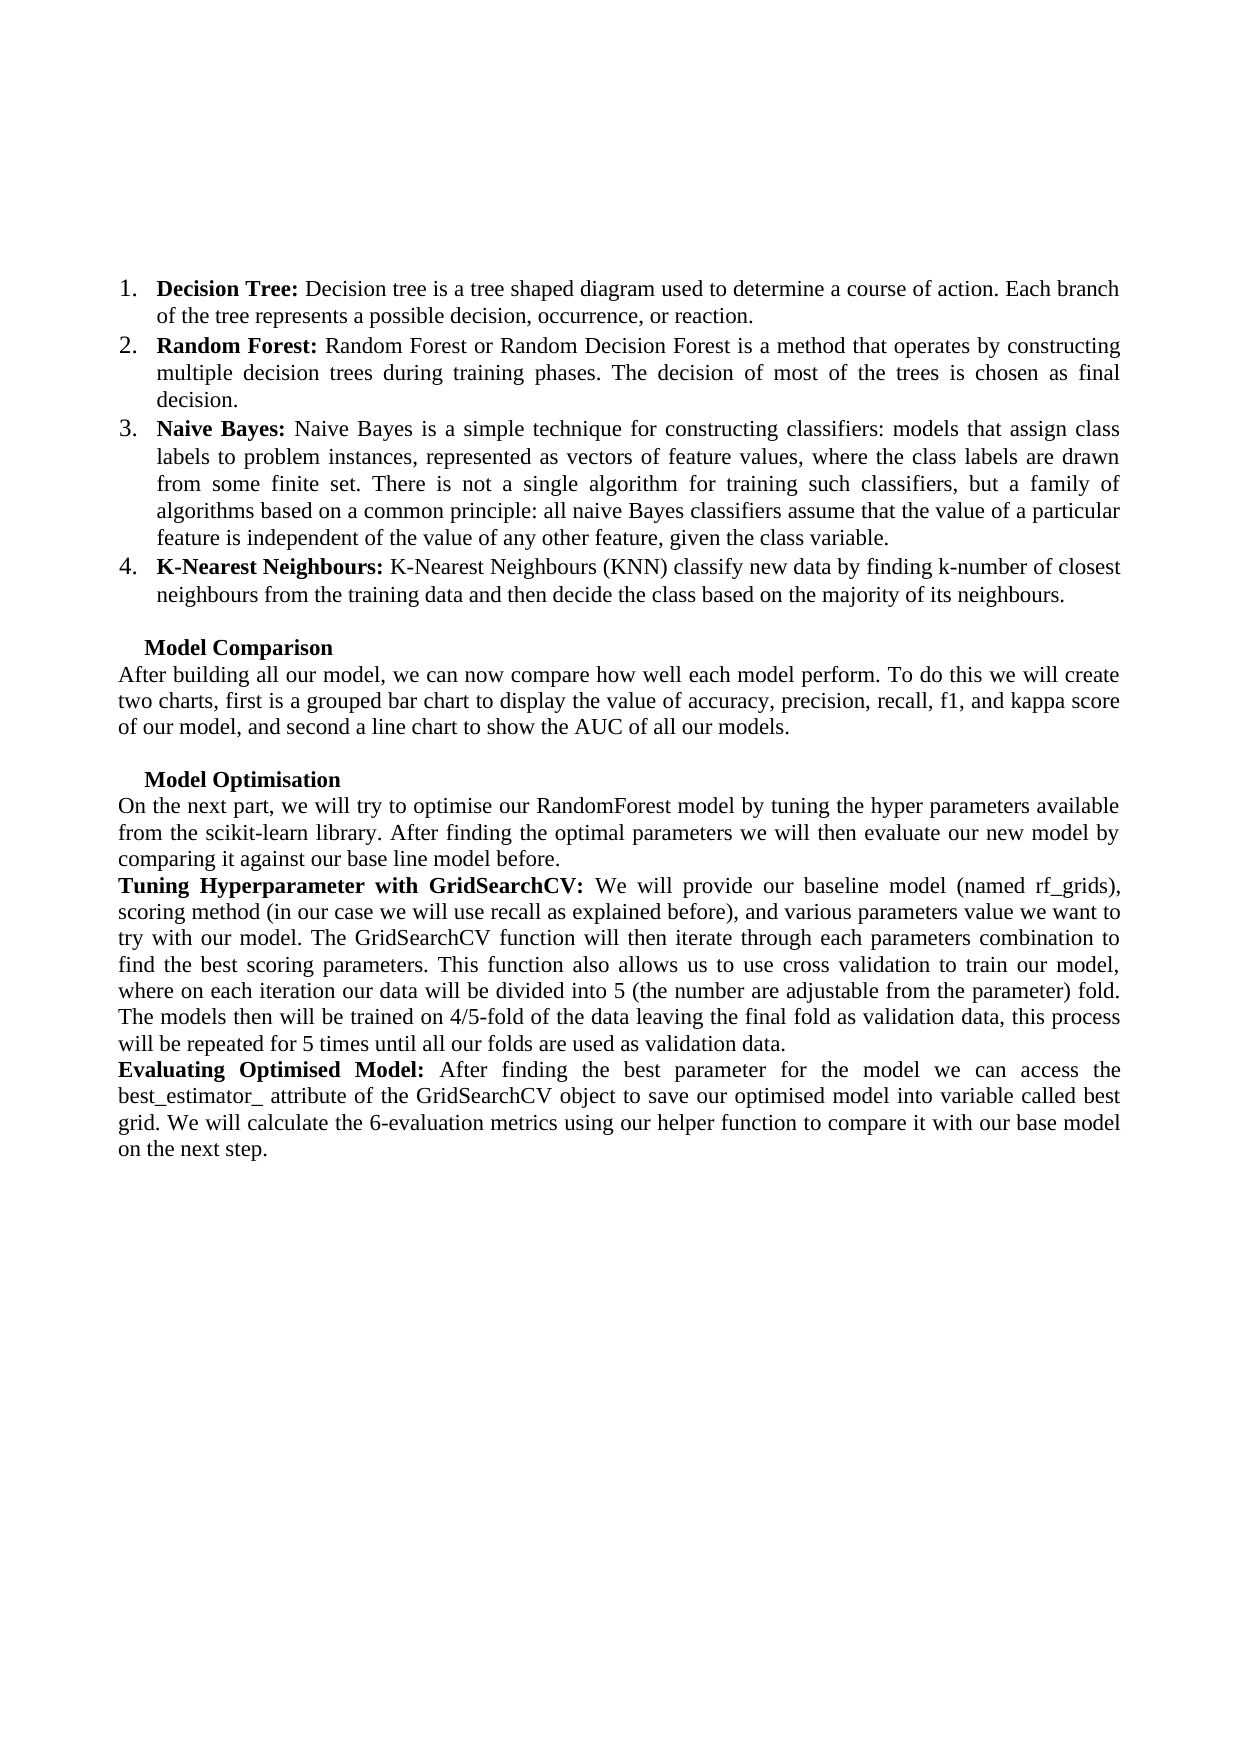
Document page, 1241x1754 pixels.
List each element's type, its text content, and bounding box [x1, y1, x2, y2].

list Decision Tree: Decision tree is a tree shaped diagram used to determine a course of action. Each branch of the tree represents a possible decision, occurrence, or reaction. [119, 273, 1122, 329]
list Naive Bayes: Naive Bayes is a simple technique for constructing classifiers: models that assign class labels to problem instances, represented as vectors of feature values, where the class labels are drawn from some finite set. There is not a single algorithm for training such classifiers, but a family of algorithms based on a common principle: all naive Bayes classifiers assume that the value of a particular feature is independent of the value of any other feature, given the class variable. [119, 413, 1122, 551]
subtitle Model Optimisation [118, 766, 1134, 793]
text Tuning Hyperparameter with GridSearchCV: We will provide our baseline model (named rf_grids), scoring method (in our case we will use recall as explained before), and various parameters value we want to try with our model. The GridSearchCV function will then iterate through each parameters combination to find the best scoring parameters. This function also allows us to use cross validation to train our model, where on each iteration our data will be divided into 5 (the number are adjustable from the parameter) fold. The models then will be trained on 4/5-fold of the data leaving the final fold as validation data, this process will be repeated for 5 times until all our folds are used as validation data. [118, 872, 1122, 1056]
subtitle Model Comparison [118, 634, 1134, 661]
list Random Forest: Random Forest or Random Decision Forest is a method that operates by constructing multiple decision trees during training phases. The decision of most of the trees is chosen as final decision. [119, 330, 1122, 412]
text On the next part, we will try to optimise our RandomForest model by tuning the hyper parameters available from the scikit-learn library. After finding the optimal parameters we will then evaluate our new model by comparing it against our base line model before. [118, 793, 1122, 872]
text Evaluating Optimised Model: After finding the best parameter for the model we can access the best_estimator_ attribute of the GridSearchCV object to save our optimised model into variable called best grid. We will calculate the 6-evaluation metrics using our helper function to compare it with our base model on the next step. [118, 1056, 1122, 1162]
text After building all our model, we can now compare how well each model perform. To do this we will create two charts, first is a grouped bar chart to display the value of accuracy, precision, recall, f1, and kappa score of our model, and second a line chart to show the AUC of all our models. [118, 661, 1122, 740]
list K-Nearest Neighbours: K-Nearest Neighbours (KNN) classify new data by finding k-number of closest neighbours from the training data and then decide the class based on the majority of its neighbours. [119, 551, 1122, 607]
